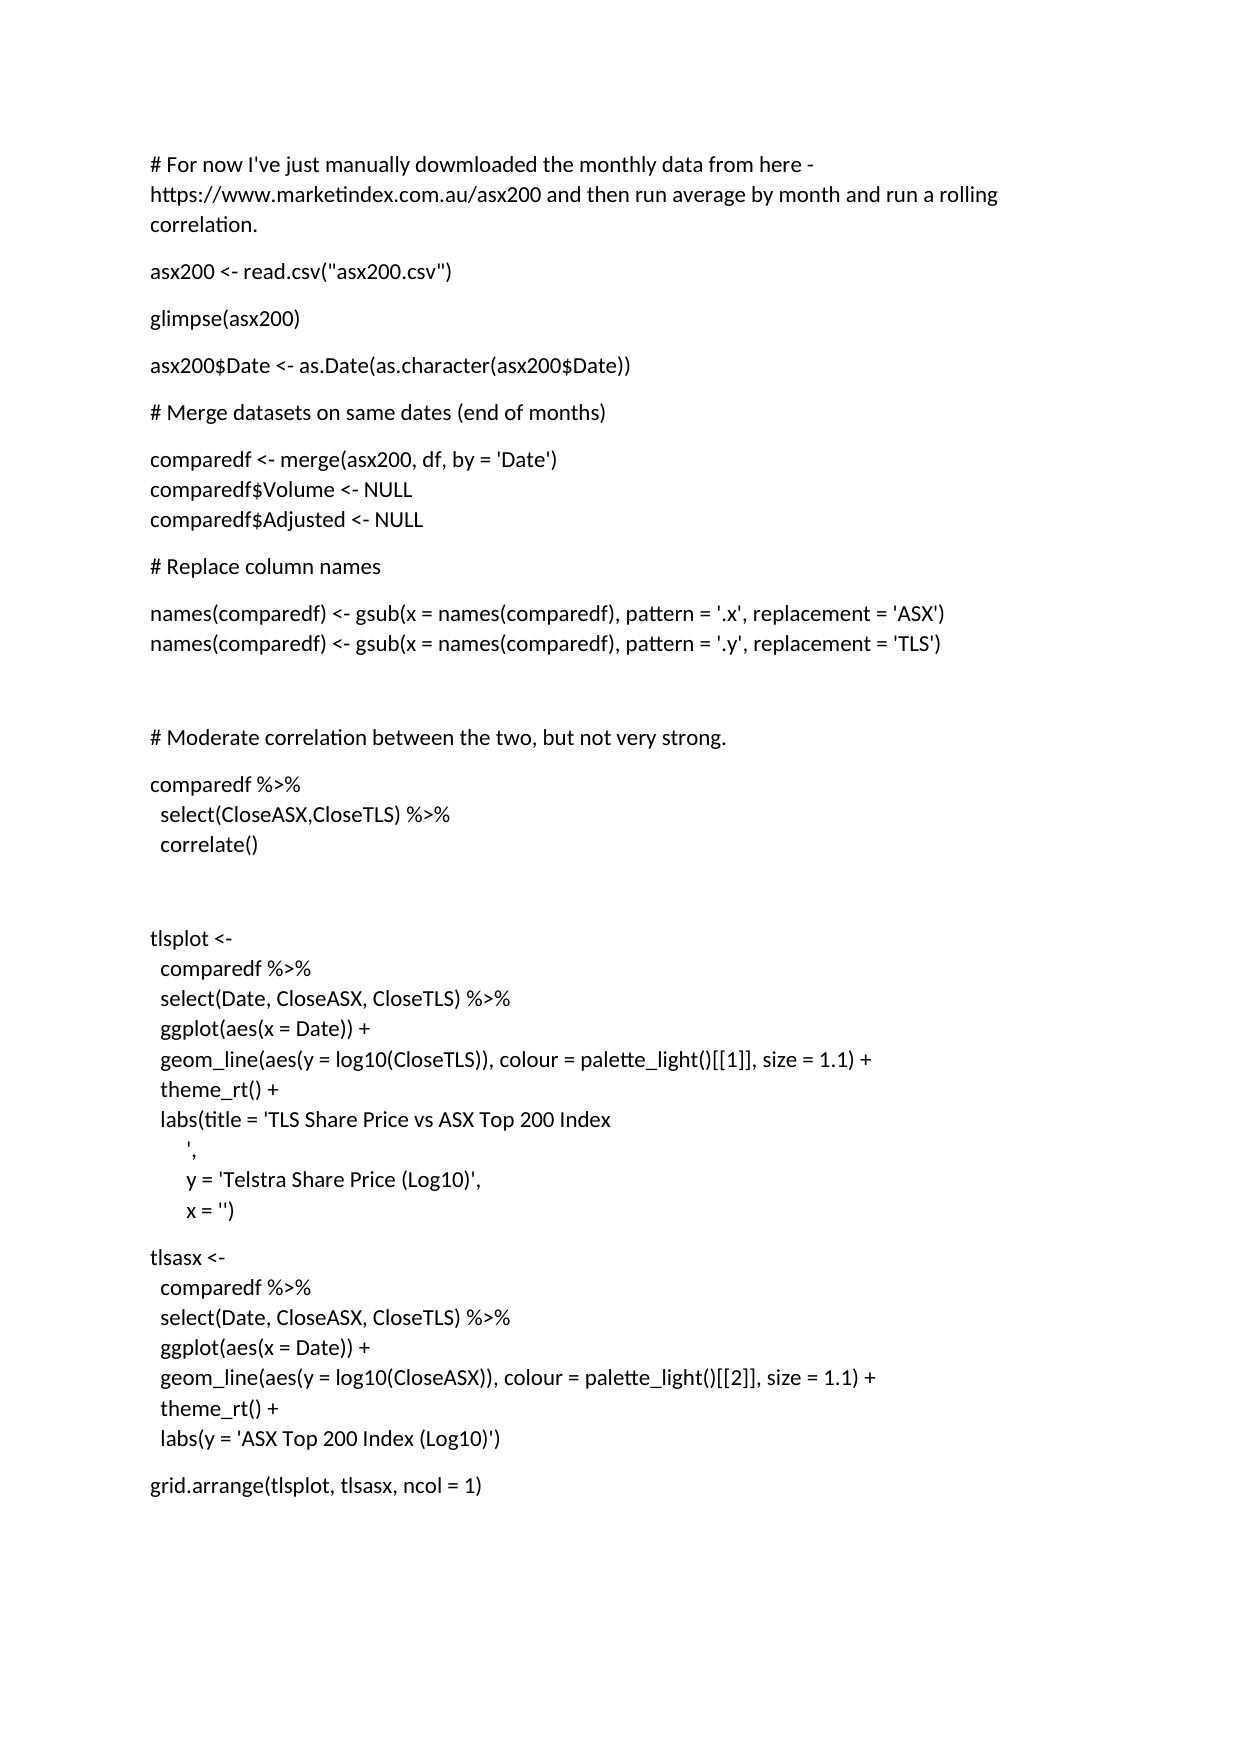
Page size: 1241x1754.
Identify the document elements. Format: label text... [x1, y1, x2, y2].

text comparedf <- merge(asx200, df, by = 'Date') comparedf$Volume <- NULL comparedf$Adjusted <- NULL [150, 445, 1090, 533]
text asx200$Date <- as.Date(as.character(asx200$Date)) [150, 351, 1090, 379]
text grid.arrange(tlsplot, tlsasx, ncol = 1) [150, 1471, 1090, 1499]
text names(comparedf) <- gsub(x = names(comparedf), pattern = '.x', replacement = 'ASX') names(comparedf) <- gsub(x = names(comparedf), pattern = '.y', replacement = 'TLS') [150, 599, 1090, 657]
text comparedf %>% select(CloseASX,CloseTLS) %>% correlate() [150, 770, 1090, 858]
text asx200 <- read.csv("asx200.csv") [150, 257, 1090, 285]
text glimpse(asx200) [150, 304, 1090, 332]
text # Replace column names [150, 552, 1090, 580]
text # Merge datasets on same dates (end of months) [150, 398, 1090, 426]
text tlsasx <- comparedf %>% select(Date, CloseASX, CloseTLS) %>% ggplot(aes(x = Date)) + geom_line(aes(y = log10(CloseASX)), colour = palette_light()[[2]], size = 1.1) + theme_rt() + labs(y = 'ASX Top 200 Index (Log10)') [150, 1243, 1090, 1452]
text # For now I've just manually dowmloaded the monthly data from here - https://www.marketindex.com.au/asx200 and then run average by month and run a rolling correlation. [150, 150, 1090, 238]
text # Moderate correlation between the two, but not very strong. [150, 723, 1090, 751]
text tlsplot <- comparedf %>% select(Date, CloseASX, CloseTLS) %>% ggplot(aes(x = Date)) + geom_line(aes(y = log10(CloseTLS)), colour = palette_light()[[1]], size = 1.1) + theme_rt() + labs(title = 'TLS Share Price vs ASX Top 200 Index ', y = 'Telstra Share Price (Log10)', x = '') [150, 924, 1090, 1224]
